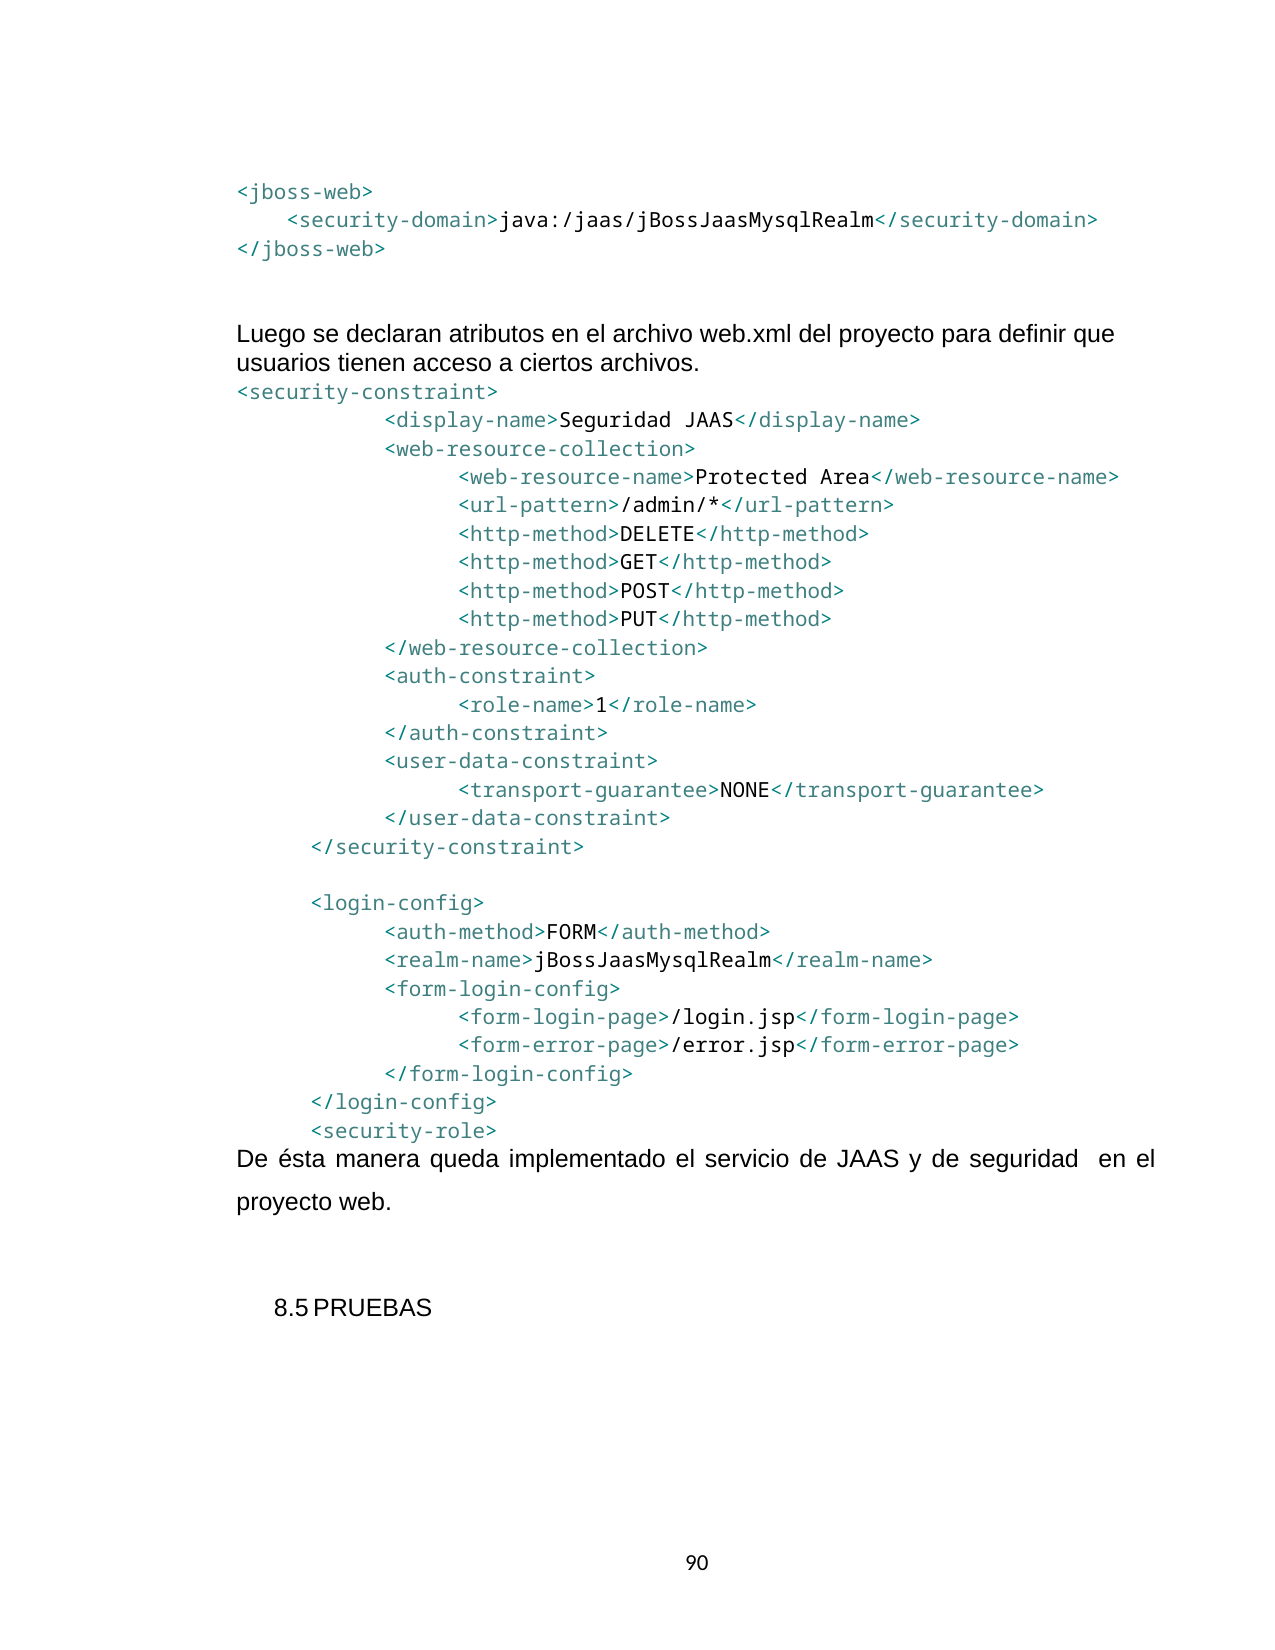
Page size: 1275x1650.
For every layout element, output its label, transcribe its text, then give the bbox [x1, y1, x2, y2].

text <jboss-web> [236, 177, 1157, 206]
text <http-method>GET</http-method> [236, 547, 1157, 576]
text <form-error-page>/error.jsp</form-error-page> [236, 1031, 1157, 1059]
text <transport-guarantee>NONE</transport-guarantee> [236, 775, 1157, 803]
text <auth-method>FORM</auth-method> [236, 917, 1157, 945]
text <display-name>Seguridad JAAS</display-name> [236, 405, 1157, 434]
text </auth-constraint> [236, 718, 1157, 747]
text <web-resource-collection> [236, 434, 1157, 462]
text <http-method>POST</http-method> [236, 576, 1157, 604]
text <web-resource-name>Protected Area</web-resource-name> [236, 462, 1157, 491]
text <url-pattern>/admin/*</url-pattern> [236, 491, 1157, 519]
text <http-method>PUT</http-method> [236, 604, 1157, 633]
text </user-data-constraint> [236, 803, 1157, 832]
text <auth-constraint> [236, 661, 1157, 690]
text <form-login-page>/login.jsp</form-login-page> [236, 1002, 1157, 1031]
text <form-login-config> [236, 974, 1157, 1002]
text </security-constraint> [236, 832, 1157, 860]
subtitle PRUEBAS [274, 1293, 1157, 1322]
text </jboss-web> [236, 234, 1157, 262]
text <user-data-constraint> [236, 747, 1157, 775]
text De ésta manera queda implementado el servicio de JAAS y de seguridad en el proyecto web. [236, 1144, 1157, 1216]
text <realm-name>jBossJaasMysqlRealm</realm-name> [236, 945, 1157, 974]
text </form-login-config> [236, 1059, 1157, 1087]
text <security-role> [236, 1116, 1157, 1144]
text <role-name>1</role-name> [236, 690, 1157, 718]
text </login-config> [236, 1087, 1157, 1116]
text <security-domain>java:/jaas/jBossJaasMysqlRealm</security-domain> [236, 206, 1157, 234]
text </web-resource-collection> [236, 633, 1157, 661]
text <http-method>DELETE</http-method> [236, 519, 1157, 547]
text <security-constraint> [236, 377, 1157, 405]
text Luego se declaran atributos en el archivo web.xml del proyecto para definir que usuarios tienen acceso a ciertos archivos. [236, 319, 1157, 377]
text <login-config> [236, 888, 1157, 917]
